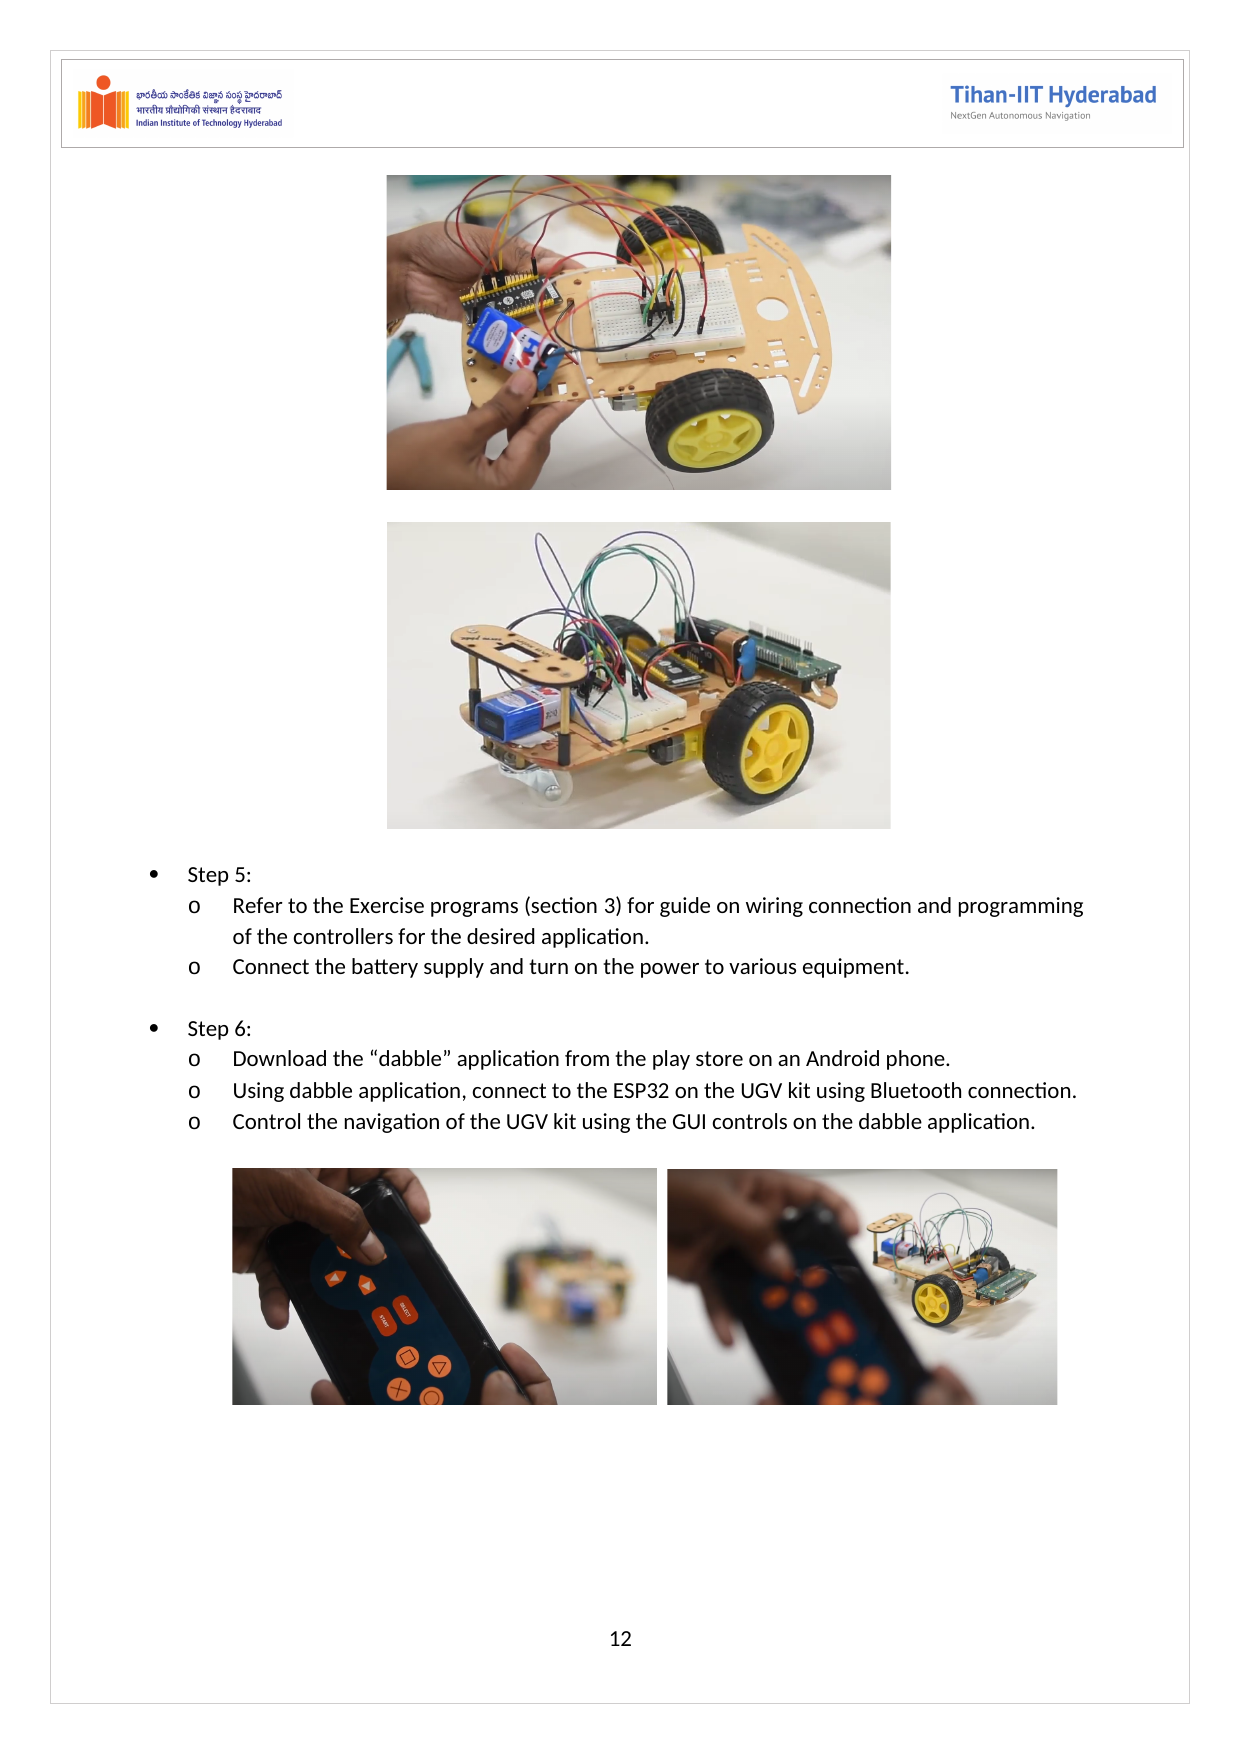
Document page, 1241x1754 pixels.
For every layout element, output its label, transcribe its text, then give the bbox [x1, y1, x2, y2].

list Download the “dabble” application from the play store on an Android phone. [187, 1044, 1090, 1073]
list Step 5: [150, 861, 1090, 889]
list Control the navigation of the UGV kit using the GUI controls on the dabble application. [187, 1107, 1090, 1136]
picture [942, 73, 1173, 134]
list Using dabble application, connect to the ESP32 on the UGV kit using Bluetooth connection. [187, 1076, 1090, 1105]
picture [232, 1168, 657, 1405]
list Refer to the Exercise programs (section 3) for guide on wiring connection and programming of the controllers for the desired application. [187, 891, 1090, 950]
picture [72, 69, 294, 138]
picture [667, 1169, 1058, 1405]
list Connect the battery supply and turn on the power to various equipment. [187, 952, 1090, 982]
list Step 6: [150, 1014, 1090, 1042]
picture [387, 522, 891, 829]
picture [386, 175, 892, 490]
